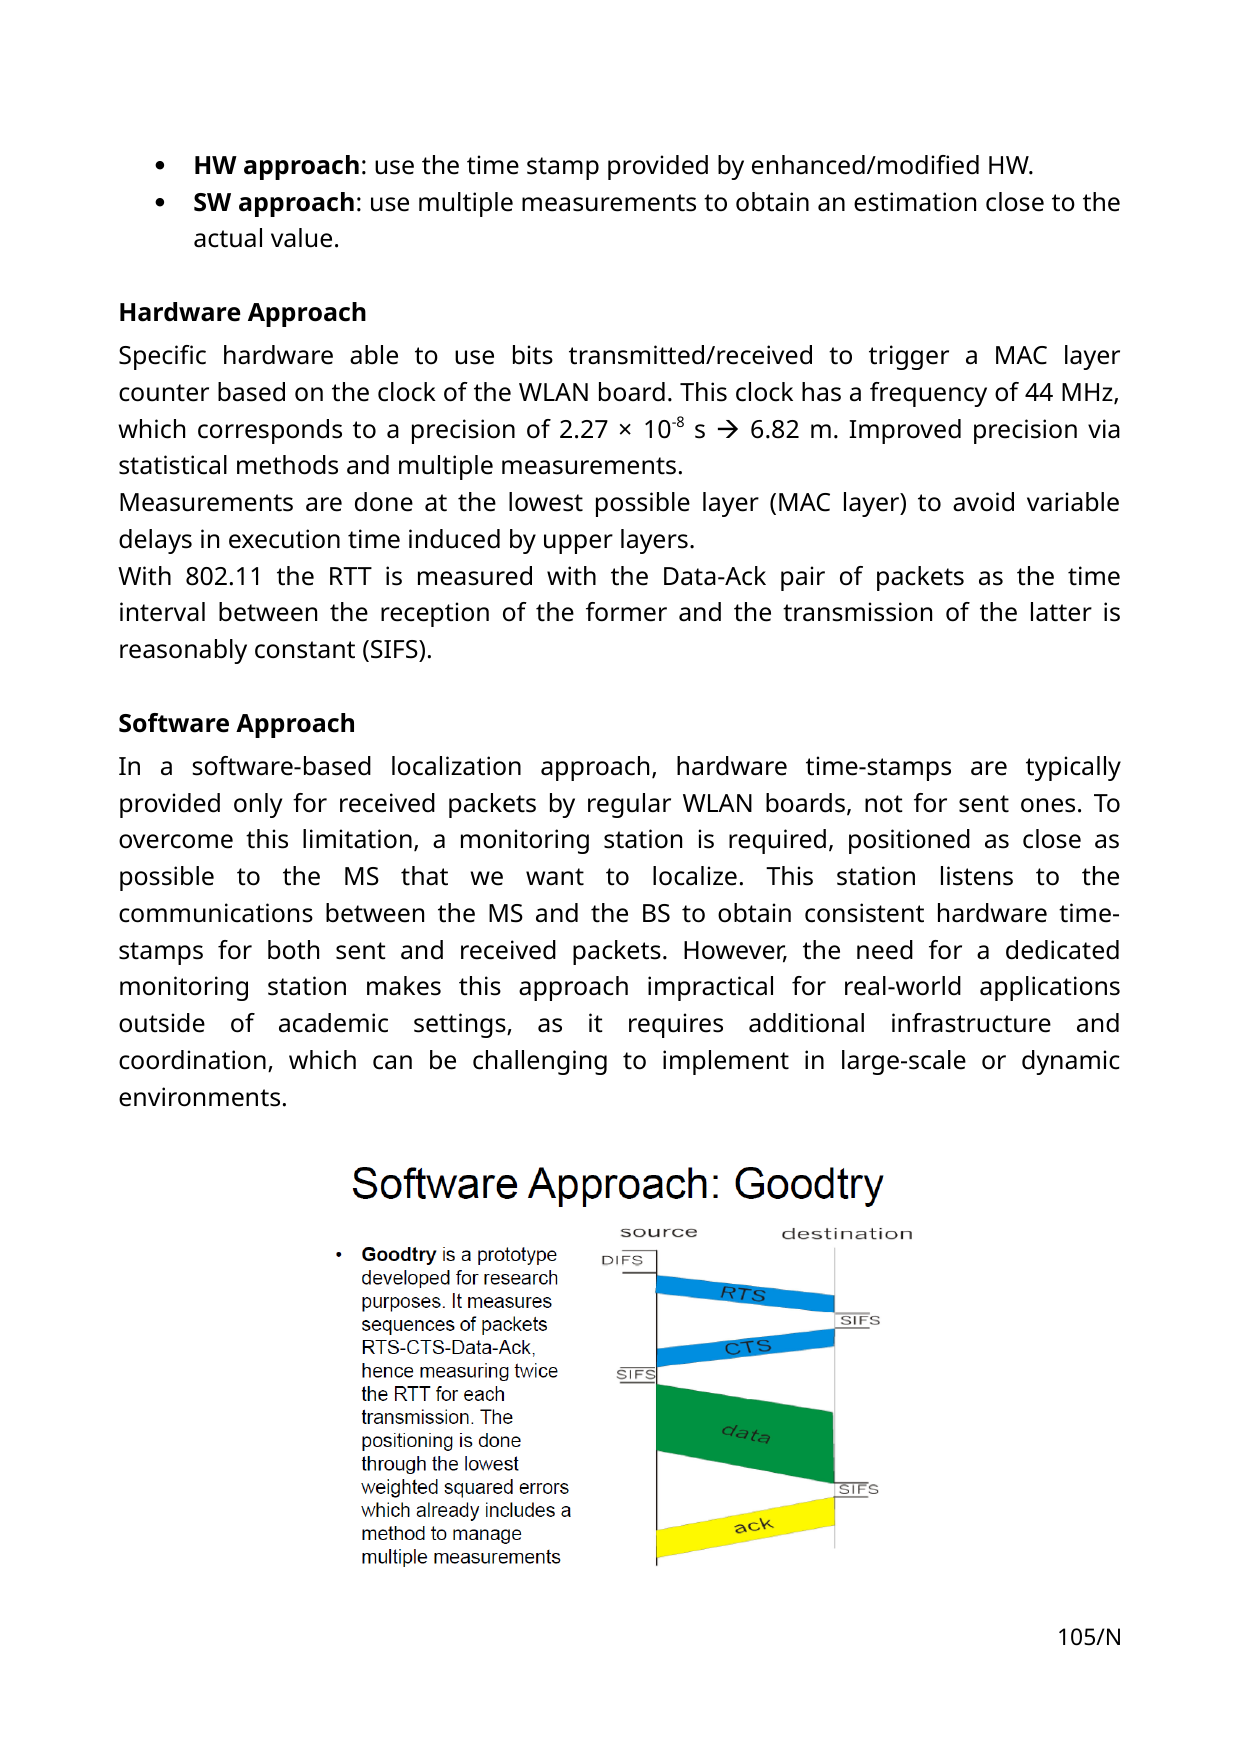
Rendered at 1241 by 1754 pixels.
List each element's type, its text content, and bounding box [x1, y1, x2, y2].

text Hardware Approach [118, 295, 1122, 329]
text Specific hardware able to use bits transmitted/received to trigger a MAC layer counter based on the clock of the WLAN board. This clock has a frequency of 44 MHz, which corresponds to a precision of 2.27 × 10-8 s 6.82 m. Improved precision via statistical methods and multiple measurements. [118, 338, 1122, 482]
text In a software-based localization approach, hardware time-stamps are typically provided only for received packets by regular WLAN boards, not for sent ones. To overcome this limitation, a monitoring station is required, positioned as close as possible to the MS that we want to localize. This station listens to the communications between the MS and the BS to obtain consistent hardware time-stamps for both sent and received packets. However, the need for a dedicated monitoring station makes this approach impractical for real-world applications outside of academic settings, as it requires additional infrastructure and coordination, which can be challenging to implement in large-scale or dynamic environments. [118, 748, 1122, 1113]
list SW approach: use multiple measurements to obtain an estimation close to the actual value. [156, 184, 1122, 255]
text With 802.11 the RTT is measured with the Data-Ack pair of packets as the time interval between the reception of the former and the transmission of the latter is reasonably constant (SIFS). [118, 558, 1122, 666]
picture [318, 1152, 922, 1585]
list HW approach: use the time stamp provided by enhanced/modified HW. [156, 148, 1122, 182]
text Software Approach [118, 705, 1122, 739]
text Measurements are done at the lowest possible layer (MAC layer) to avoid variable delays in execution time induced by upper layers. [118, 485, 1122, 556]
